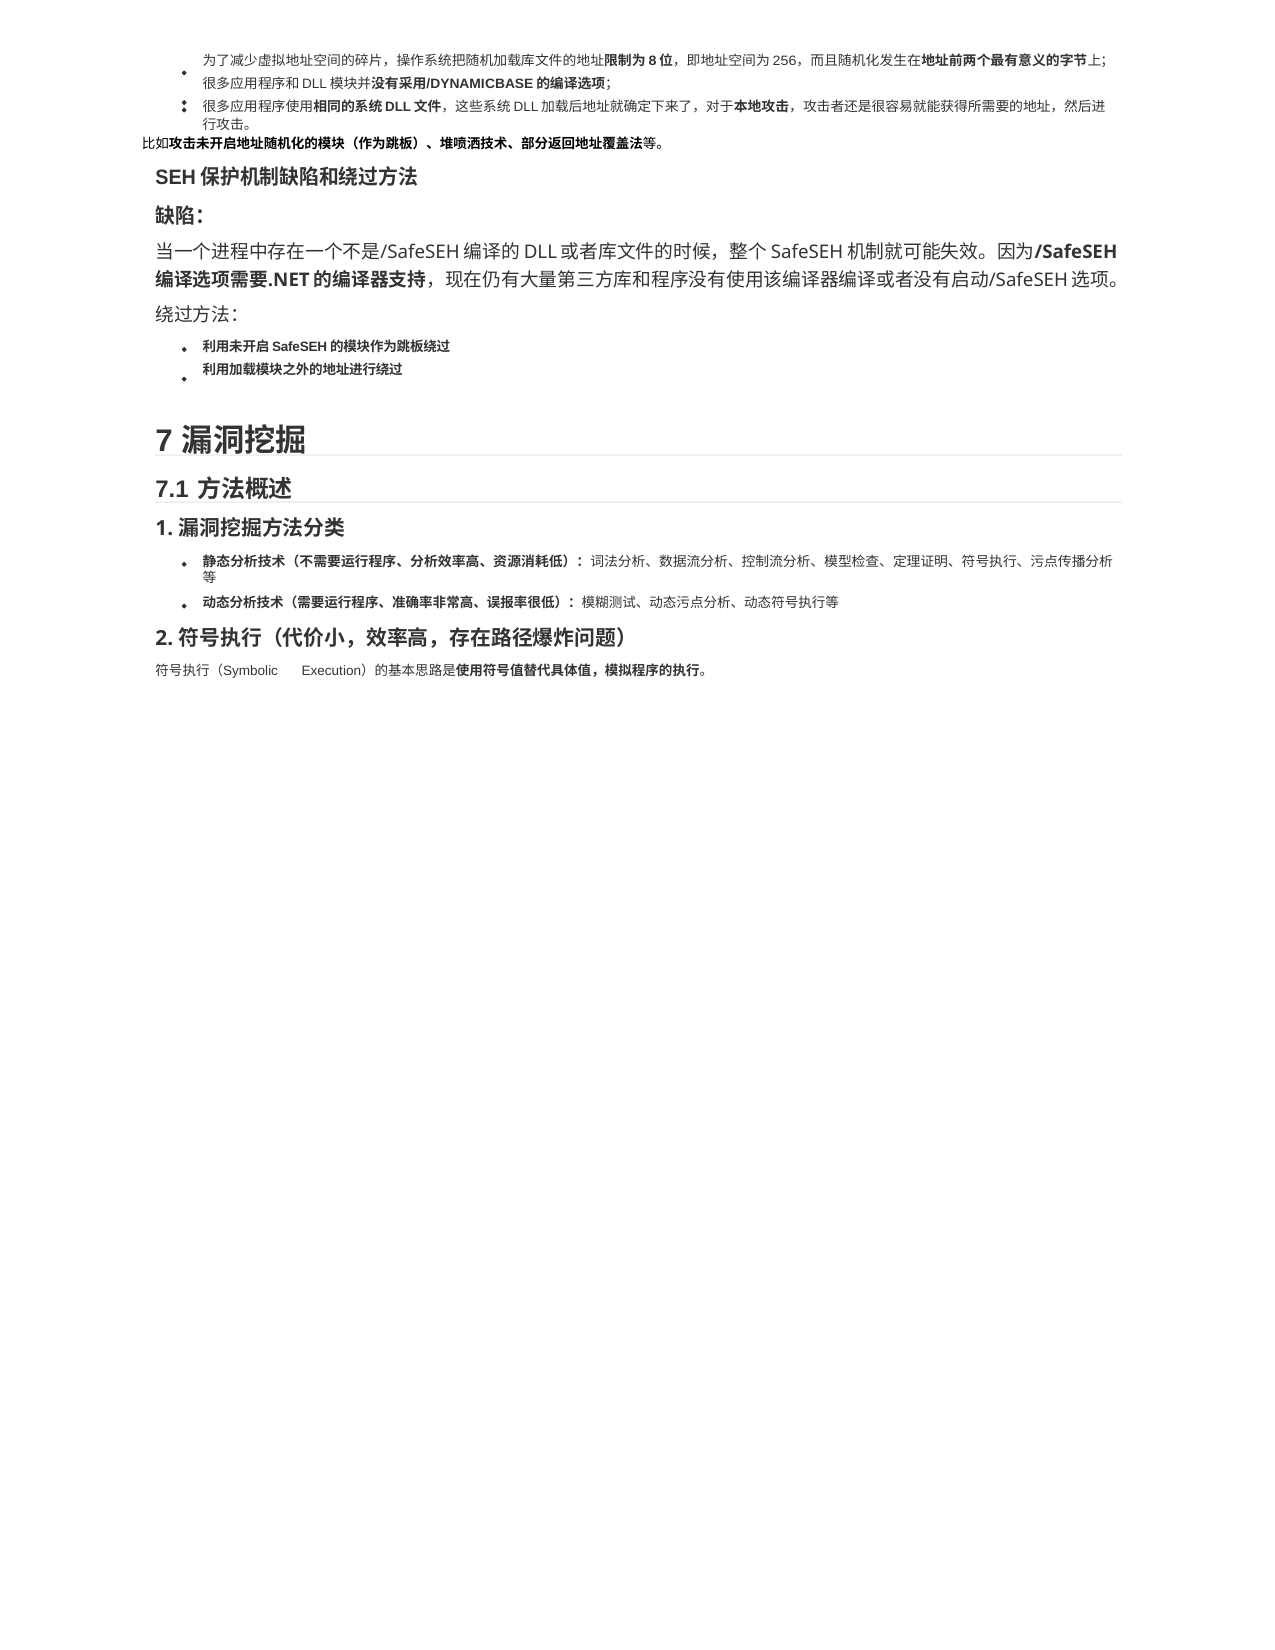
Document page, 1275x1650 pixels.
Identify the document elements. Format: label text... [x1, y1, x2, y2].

text 利用未开启SafeSEH的模块作为跳板绕过利用加载模块之外的地址进行绕过 [202, 335, 454, 378]
text 很多应用程序使用相同的系统DLL文件，这些系统DLL加载后地址就确定下来了，对于本地攻击，攻击者还是很容易就能获得所需要的地址，然后进行攻击。 [202, 97, 1112, 133]
text 为了减少虚拟地址空间的碎片，操作系统把随机加载库文件的地址限制为8位，即地址空间为256，而且随机化发生在地址前两个最有意义的字节上；很多应用程序和DLL模块并没有采用/DYNAMICBASE的编译选项； [202, 50, 1121, 93]
text 静态分析技术（不需要运行程序、分析效率高、资源消耗低）：词法分析、数据流分析、控制流分析、模型检查、定理证明、符号执行、污点传播分析等 [202, 552, 1117, 587]
subtitle 绕过方法： [155, 299, 1135, 327]
subtitle SEH保护机制缺陷和绕过方法 [155, 161, 1135, 191]
subtitle 1. 漏洞挖掘方法分类 [155, 511, 1135, 542]
subtitle 漏洞挖掘 [155, 407, 1135, 463]
text 动态分析技术（需要运行程序、准确率非常高、误报率很低）：模糊测试、动态污点分析、动态符号执行等 [202, 592, 1135, 612]
text 比如攻击未开启地址随机化的模块（作为跳板）、堆喷洒技术、部分返回地址覆盖法等。 [142, 134, 1112, 153]
subtitle 当一个进程中存在一个不是/SafeSEH编译的DLL或者库文件的时候，整个SafeSEH机制就可能失效。因为/SafeSEH编译选项需要.NET的编译器支持，现在仍有大量第三方库和程序没有使用该编译器编译或者没有启动/SafeSEH选项。 [155, 237, 1135, 291]
subtitle 缺陷： [155, 199, 1135, 229]
text 符号执行（Symbolic Execution）的基本思路是使用符号值替代具体值，模拟程序的执行。 [155, 660, 1135, 679]
subtitle 2. 符号执行（代价小，效率高，存在路径爆炸问题） [155, 621, 1135, 651]
subtitle 方法概述 [155, 463, 1135, 506]
